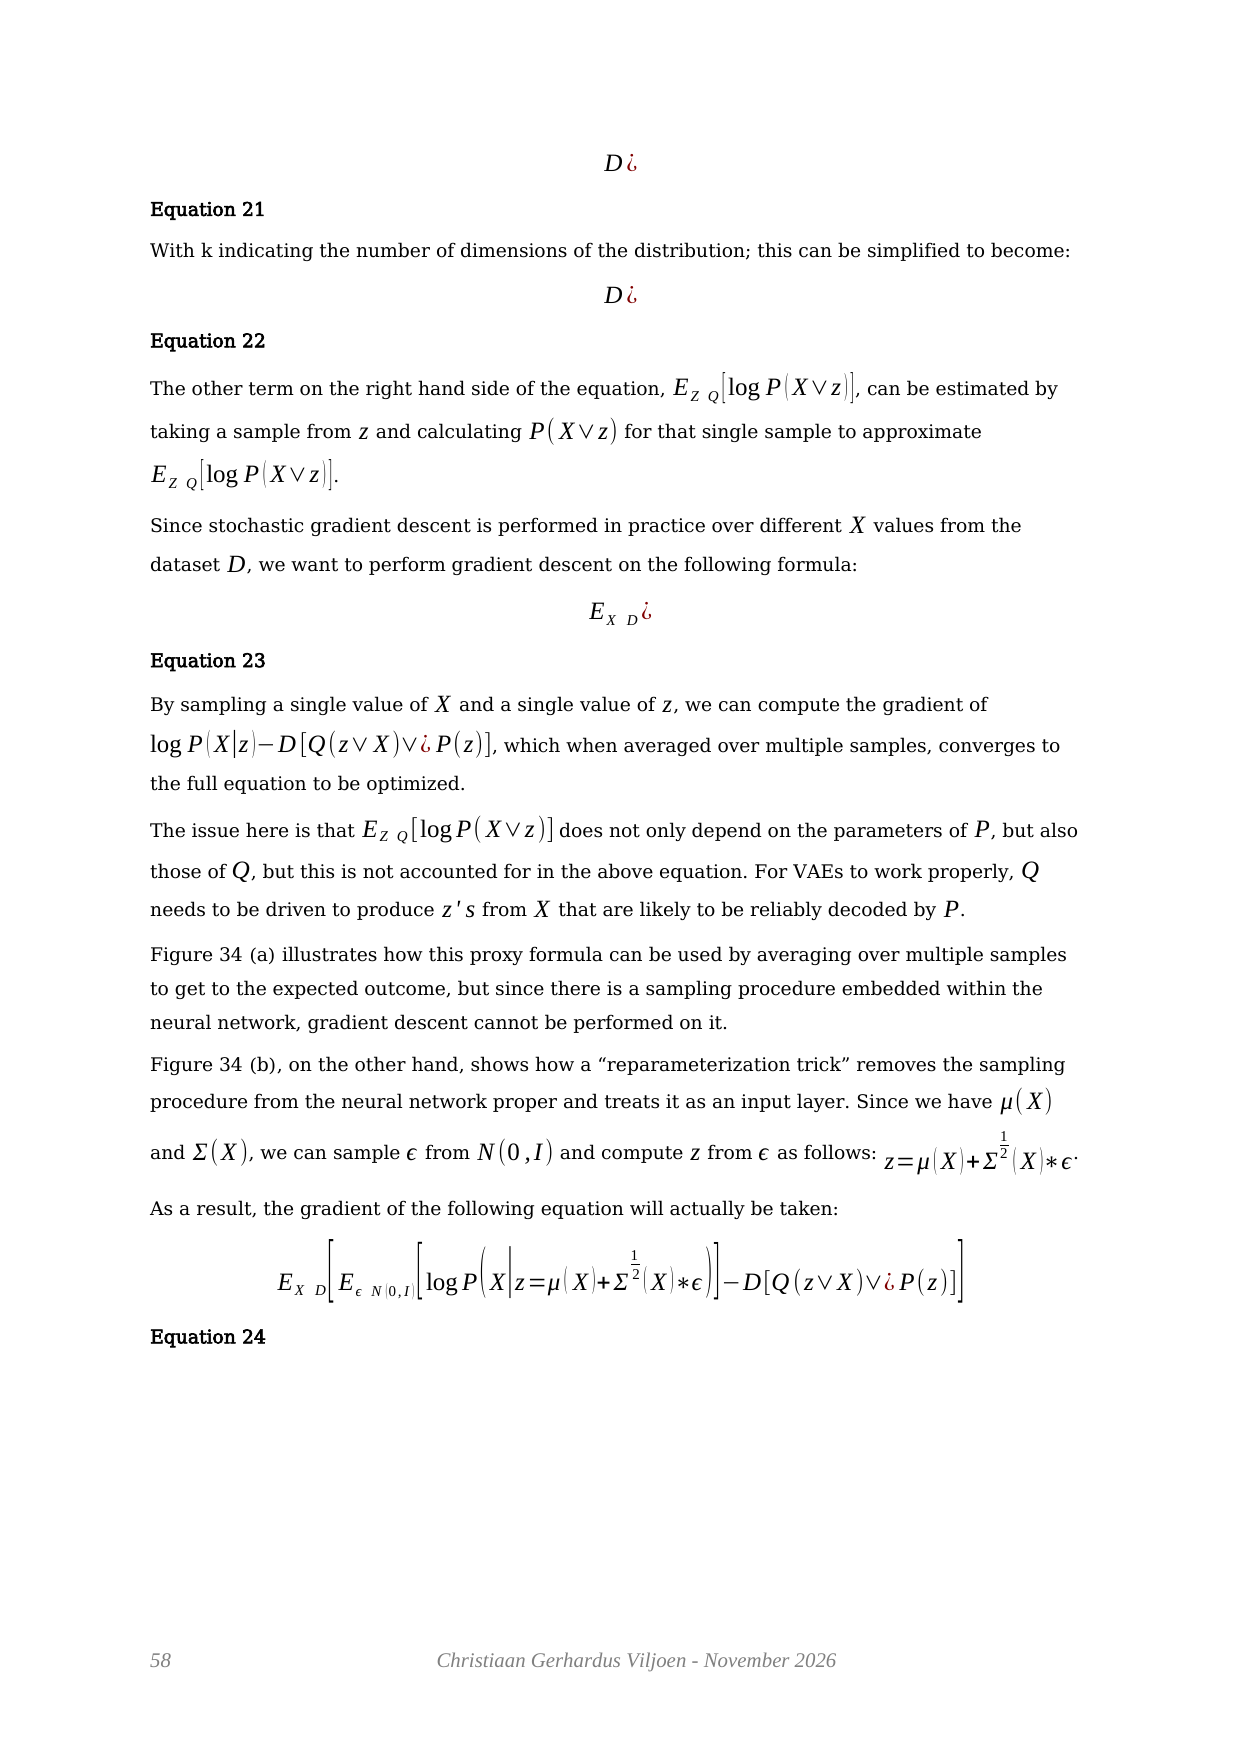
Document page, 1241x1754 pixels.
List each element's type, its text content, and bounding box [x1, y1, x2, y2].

text Equation 22 [150, 328, 1090, 351]
text As a result, the gradient of the following equation will actually be taken: [150, 1197, 1090, 1219]
text Equation 21 [150, 197, 1090, 220]
text Since stochastic gradient descent is performed in practice over different values from the dataset , we want to perform gradient descent on the following formula: [150, 511, 1090, 578]
text The issue here is that does not only depend on the parameters of , but also those of , but this is not accounted for in the above equation. For VAEs to work properly, needs to be driven to produce from that are likely to be reliably decoded by . [150, 814, 1090, 923]
text Equation 24 [150, 1324, 1090, 1347]
text The other term on the right hand side of the equation, , can be estimated by taking a sample from and calculating for that single sample to approximate . [150, 371, 1090, 492]
text Figure 34 (a) illustrates how this proxy formula can be used by averaging over multiple samples to get to the expected outcome, but since there is a sampling procedure embedded within the neural network, gradient descent cannot be performed on it. [150, 943, 1090, 1033]
text With k indicating the number of dimensions of the distribution; this can be simplified to become: [150, 239, 1090, 262]
text Equation 23 [150, 648, 1090, 671]
text Figure 34 (b), on the other hand, shows how a “reparameterization trick” removes the sampling procedure from the neural network proper and treats it as an input layer. Since we have and , we can sample from and compute from as follows: . [150, 1052, 1090, 1177]
text By sampling a single value of and a single value of , we can compute the gradient of , which when averaged over multiple samples, converges to the full equation to be optimized. [150, 691, 1090, 794]
